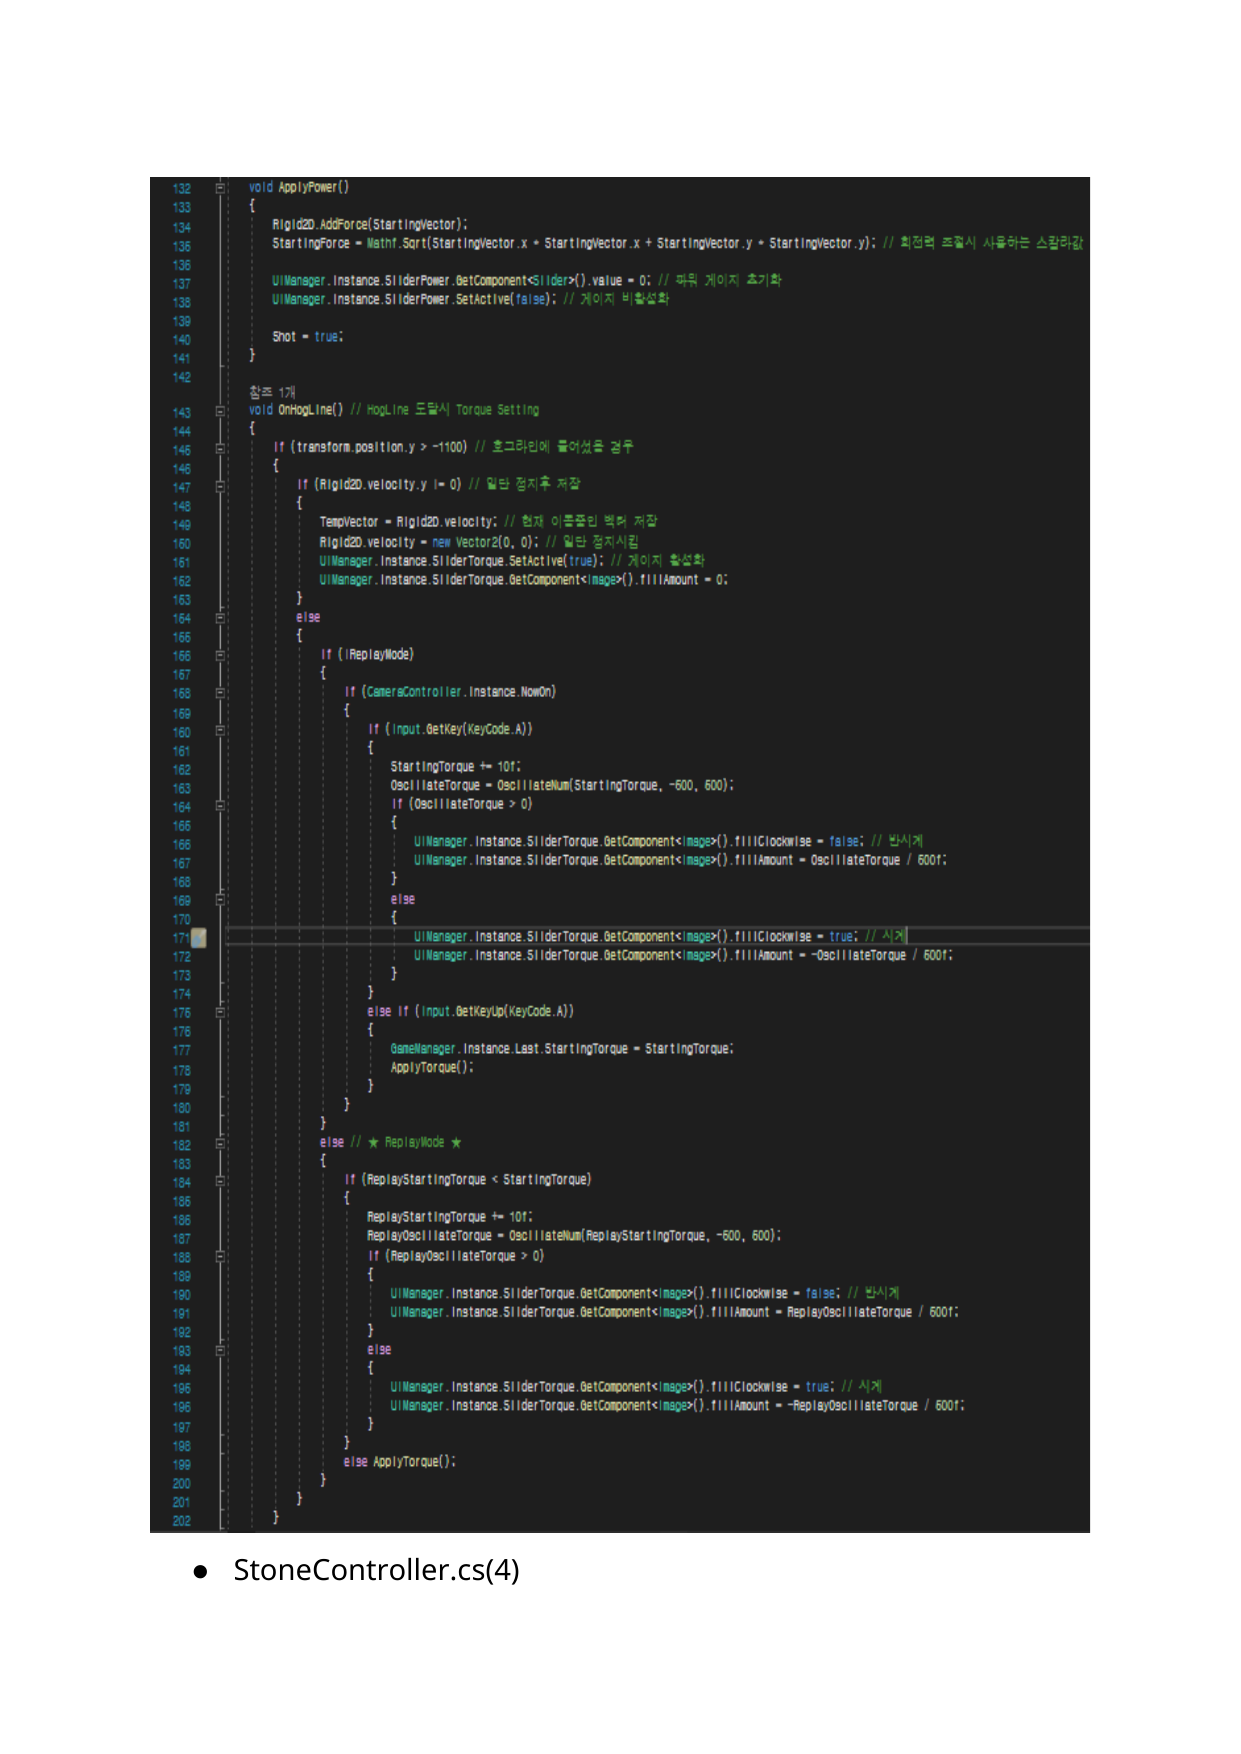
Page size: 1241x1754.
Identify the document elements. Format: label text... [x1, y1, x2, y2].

list StoneController.cs(4) [192, 1549, 1090, 1589]
picture [150, 177, 1091, 1533]
